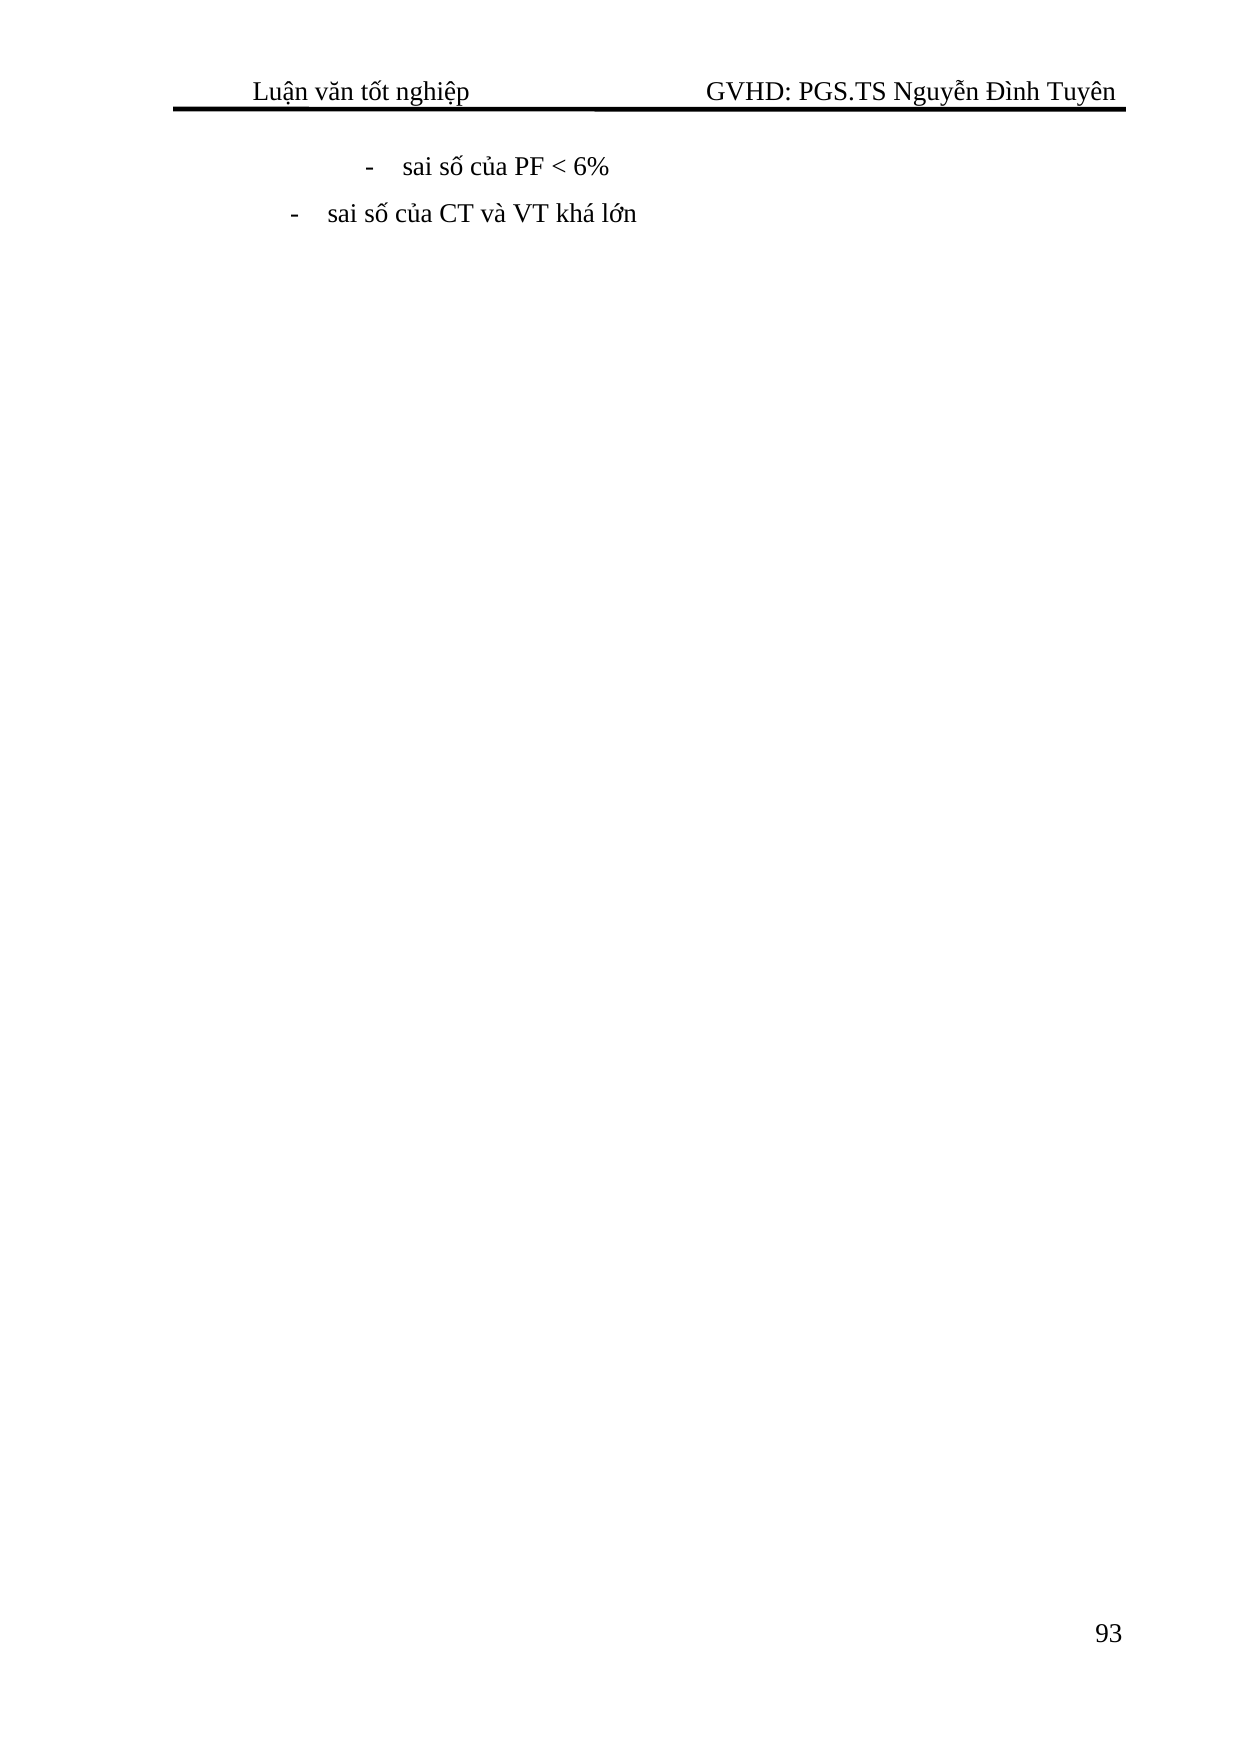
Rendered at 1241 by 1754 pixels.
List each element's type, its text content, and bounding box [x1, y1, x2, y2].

list sai số của PF < 6% [365, 150, 1122, 181]
list sai số của CT và VT khá lớn [290, 197, 1122, 228]
